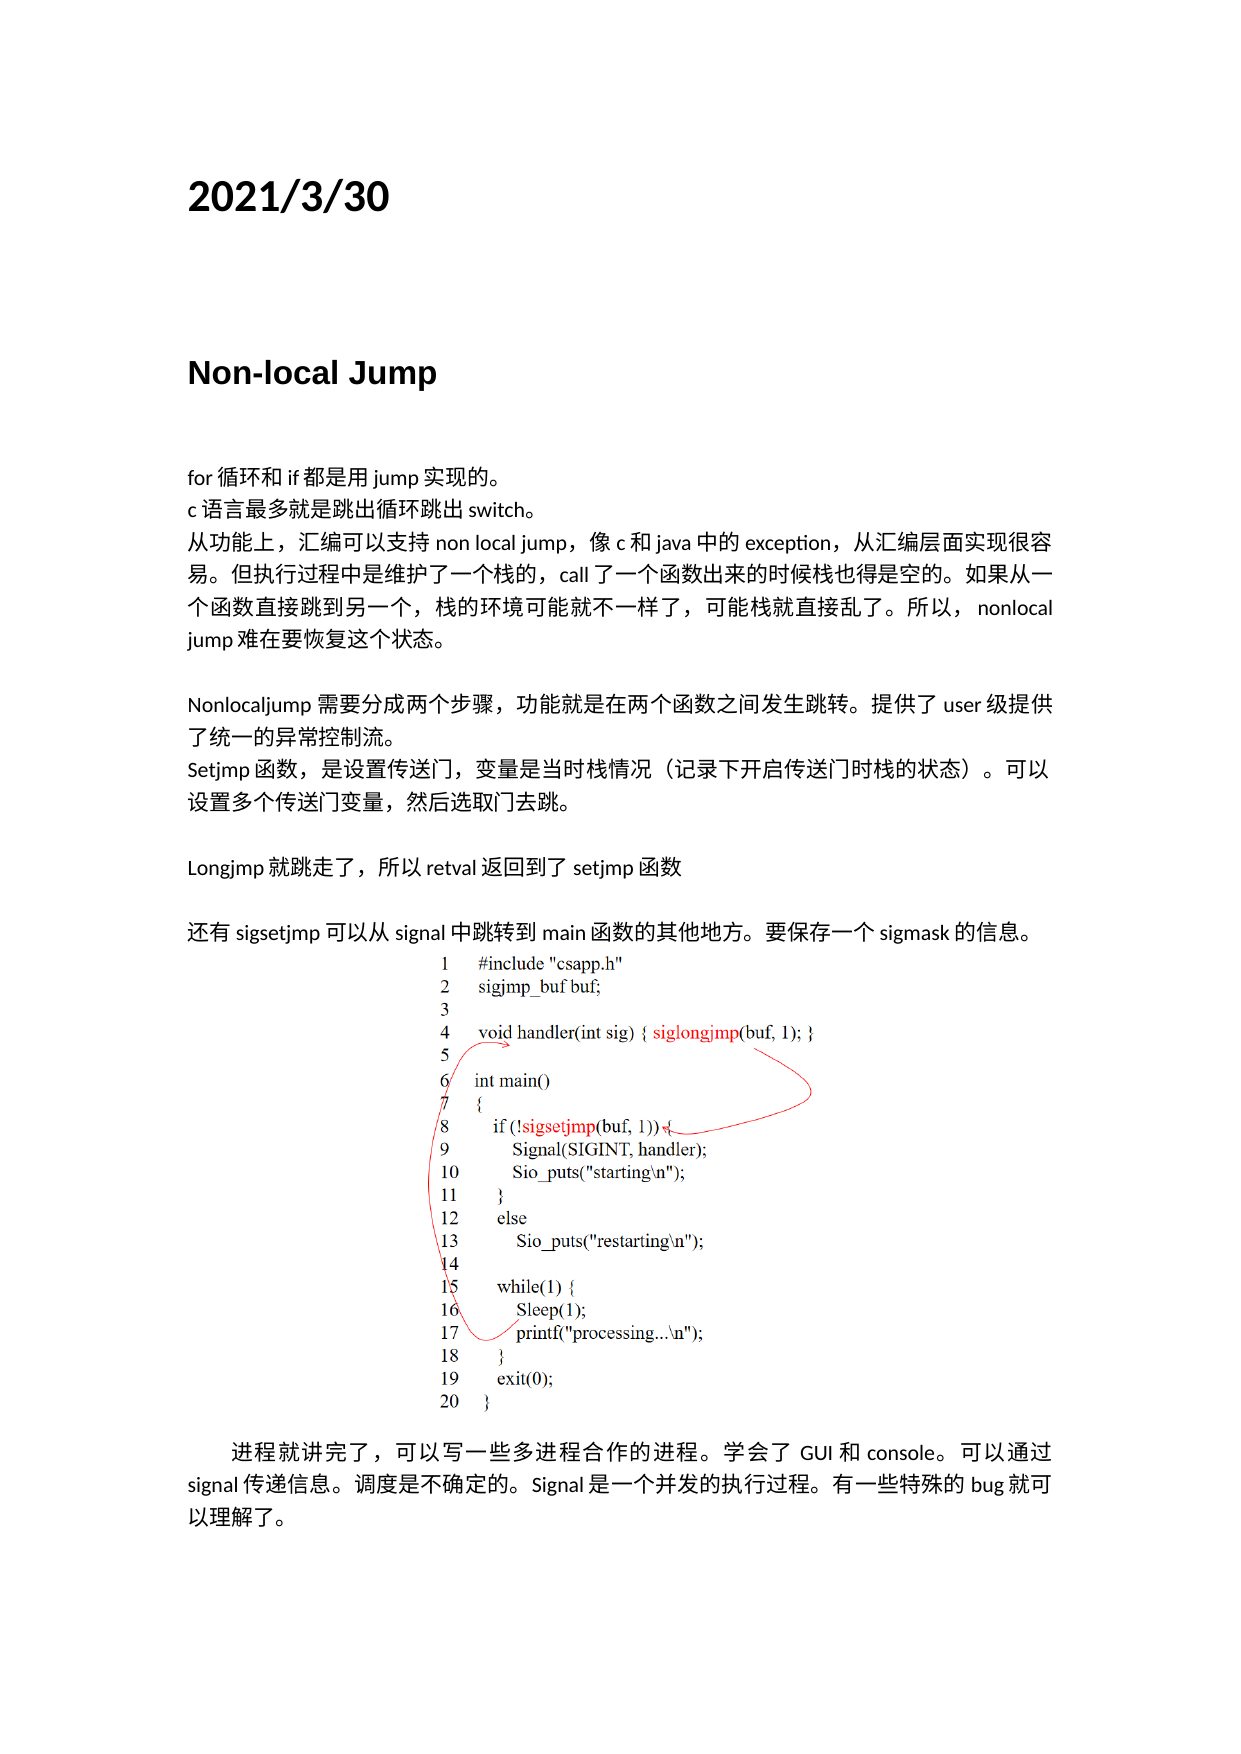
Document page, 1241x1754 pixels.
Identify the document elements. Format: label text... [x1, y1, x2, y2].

list Longjmp就跳走了，所以retval返回到了setjmp函数 [187, 849, 1053, 882]
list c语言最多就是跳出循环跳出switch。 [187, 492, 1053, 524]
list for循环和if都是用jump实现的。 [187, 459, 1053, 492]
list 从功能上，汇编可以支持non local jump，像c和java中的exception，从汇编层面实现很容易。但执行过程中是维护了一个栈的，call了一个函数出来的时候栈也得是空的。如果从一个函数直接跳到另一个，栈的环境可能就不一样了，可能栈就直接乱了。所以，nonlocal jump难在要恢复这个状态。 [187, 524, 1053, 654]
list Setjmp函数，是设置传送门，变量是当时栈情况（记录下开启传送门时栈的状态）。可以设置多个传送门变量，然后选取门去跳。 [187, 752, 1053, 817]
subtitle Non-local Jump [187, 339, 1053, 404]
picture [415, 946, 825, 1420]
subtitle 2021/3/30 [187, 162, 1053, 227]
list Nonlocaljump 需要分成两个步骤，功能就是在两个函数之间发生跳转。提供了user级提供了统一的异常控制流。 [187, 687, 1053, 752]
list 进程就讲完了，可以写一些多进程合作的进程。学会了GUI和console。可以通过signal传递信息。调度是不确定的。Signal是一个并发的执行过程。有一些特殊的bug就可以理解了。 [187, 1434, 1053, 1532]
list 还有sigsetjmp可以从signal中跳转到main函数的其他地方。要保存一个sigmask的信息。 [187, 914, 1053, 947]
